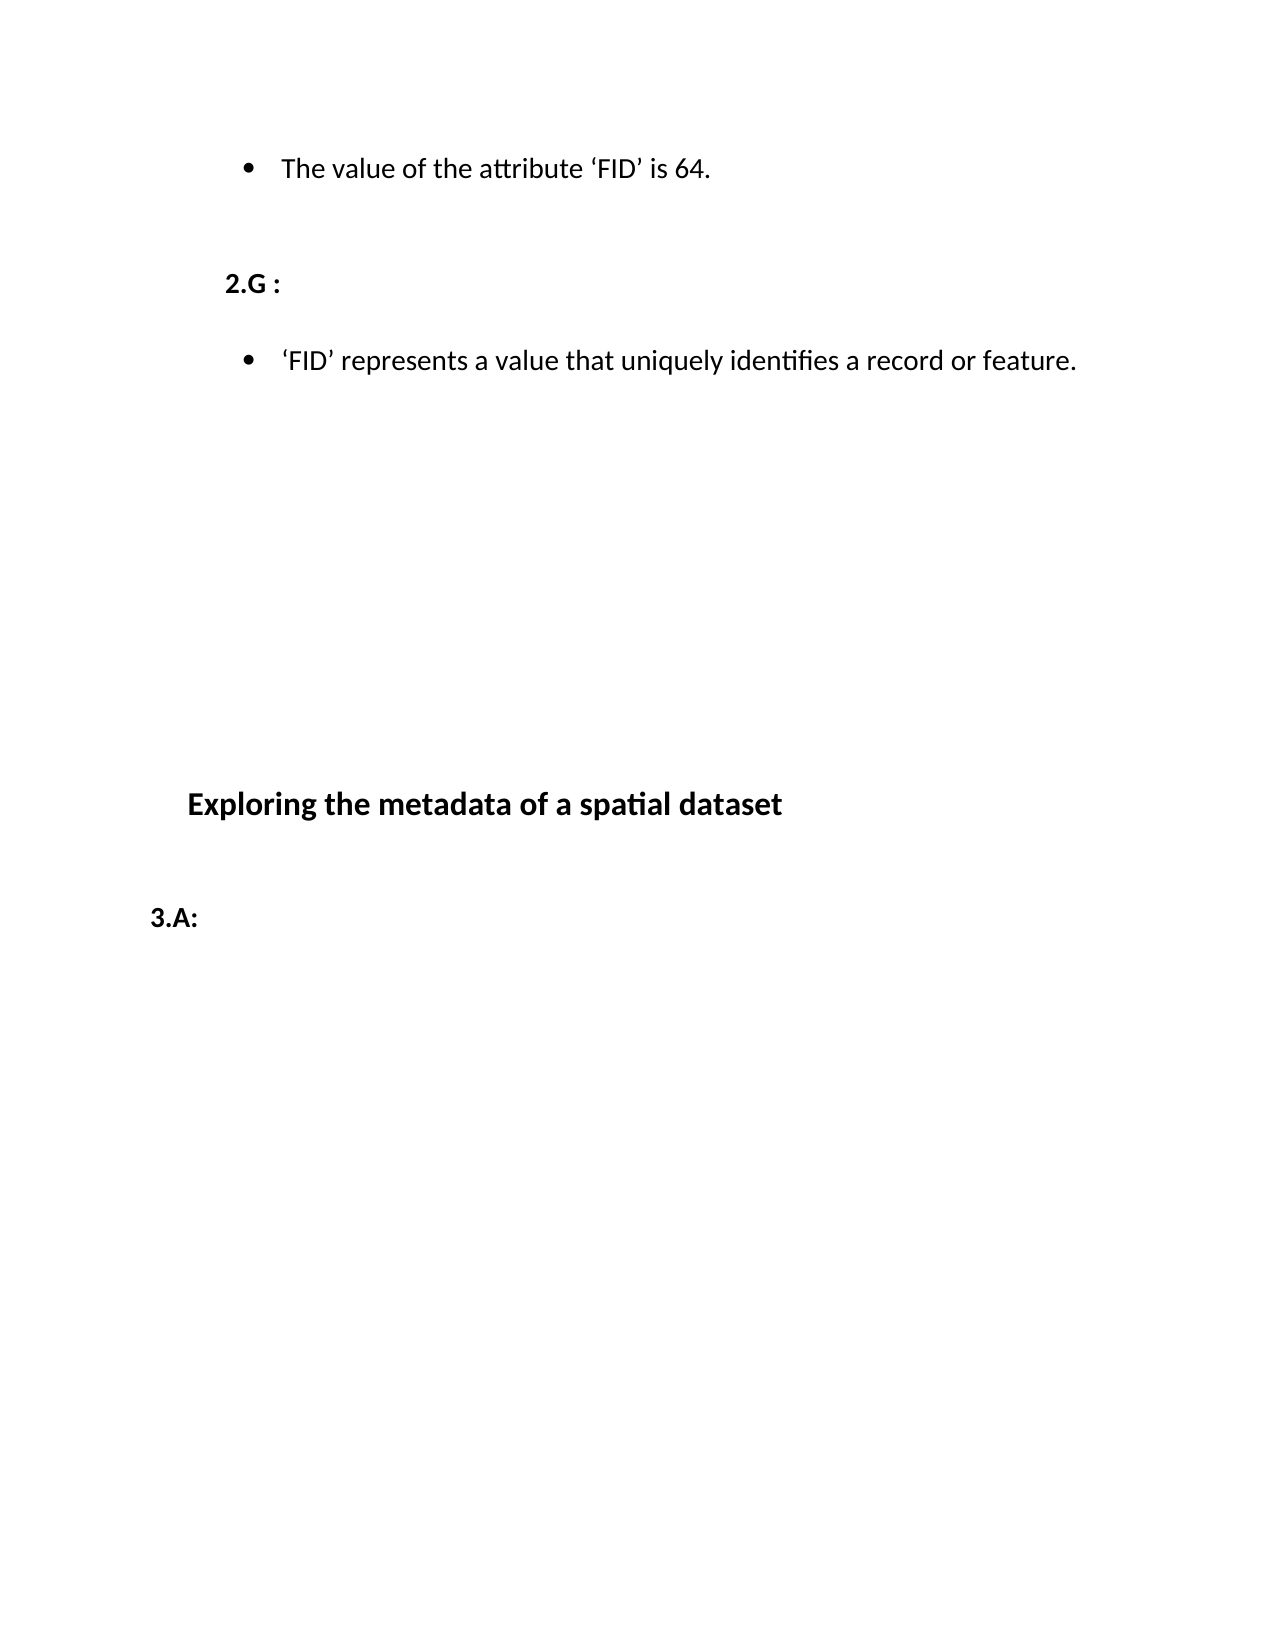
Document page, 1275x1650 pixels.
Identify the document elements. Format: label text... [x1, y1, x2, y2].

text 3.A: [150, 899, 1125, 934]
list The value of the attribute ‘FID’ is 64. [244, 150, 1125, 186]
text Exploring the metadata of a spatial dataset [187, 783, 1125, 824]
list ‘FID’ represents a value that uniquely identifies a record or feature. [244, 342, 1125, 378]
list 2.G : [225, 265, 1125, 301]
